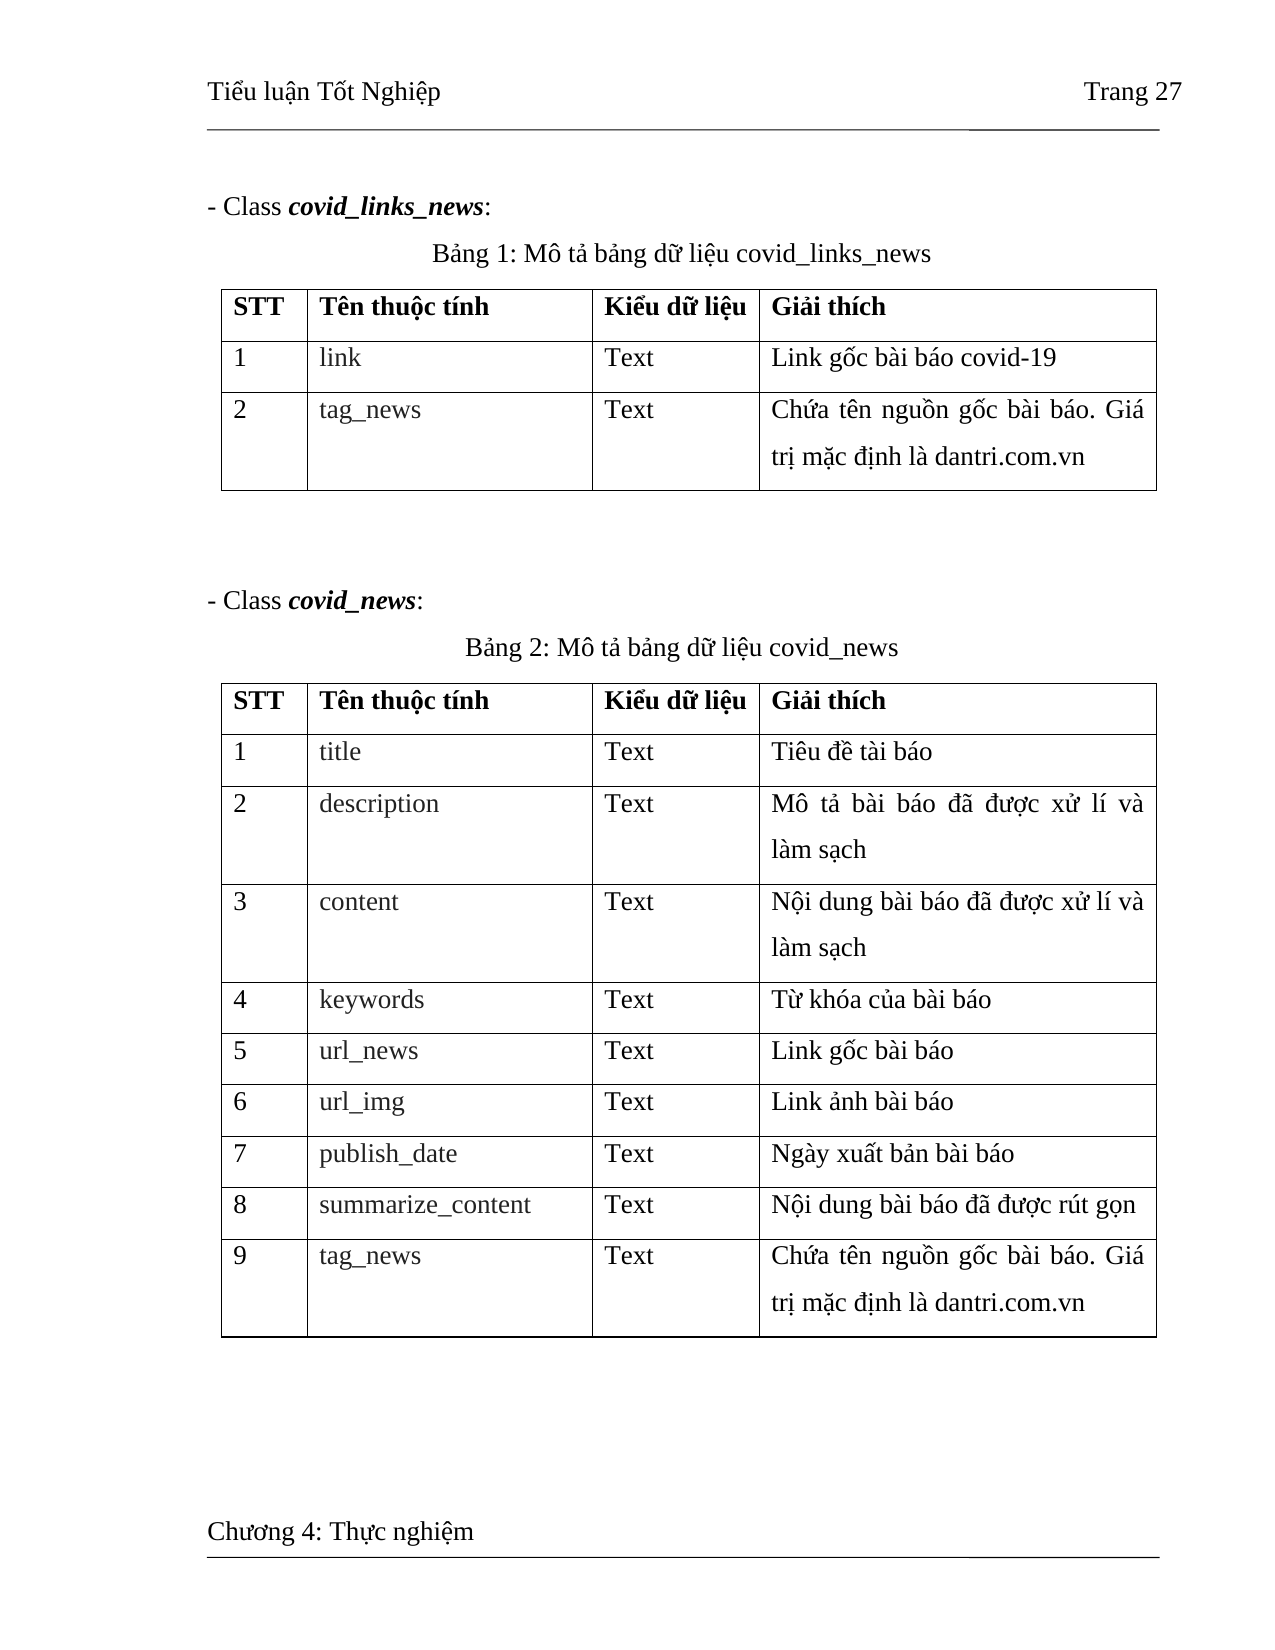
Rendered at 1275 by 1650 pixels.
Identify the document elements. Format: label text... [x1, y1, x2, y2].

table_cell 7 [222, 1137, 307, 1187]
table_cell Từ khóa của bài báo [760, 983, 1156, 1033]
table_cell Tiêu đề tài báo [760, 735, 1156, 786]
table_cell Link ảnh bài báo [760, 1085, 1156, 1136]
table_cell Link gốc bài báo covid-19 [760, 342, 1156, 392]
table_cell Text [593, 1085, 759, 1136]
table_header STT [222, 290, 307, 341]
table_cell url_img [308, 1085, 592, 1136]
table_cell url_news [308, 1034, 592, 1084]
table_cell 9 [222, 1240, 307, 1336]
table_cell 8 [222, 1188, 307, 1238]
text Bảng 1: Mô tả bảng dữ liệu covid_links_news [207, 237, 1156, 268]
table_cell description [308, 787, 592, 884]
table_cell 2 [222, 393, 307, 490]
table_header Kiểu dữ liệu [593, 684, 759, 734]
table_header Giải thích [760, 684, 1156, 734]
table_cell 1 [222, 735, 307, 786]
table_cell Chứa tên nguồn gốc bài báo. Giá trị mặc định là dantri.com.vn [760, 393, 1156, 490]
table_cell 2 [222, 787, 307, 884]
table_cell content [308, 885, 592, 982]
table_header Kiểu dữ liệu [593, 290, 759, 341]
table_cell 6 [222, 1085, 307, 1136]
table_cell Text [593, 1137, 759, 1187]
table_cell Link gốc bài báo [760, 1034, 1156, 1084]
table_cell Chứa tên nguồn gốc bài báo. Giá trị mặc định là dantri.com.vn [760, 1240, 1156, 1336]
table_cell Ngày xuất bản bài báo [760, 1137, 1156, 1187]
table_cell publish_date [308, 1137, 592, 1187]
text Bảng 2: Mô tả bảng dữ liệu covid_news [207, 631, 1156, 662]
table_cell Text [593, 735, 759, 786]
table_cell title [308, 735, 592, 786]
text - Class covid_news: [207, 584, 1156, 615]
table_cell 4 [222, 983, 307, 1033]
table_cell summarize_content [308, 1188, 592, 1238]
table_cell Text [593, 342, 759, 392]
table_cell 5 [222, 1034, 307, 1084]
table_header Giải thích [760, 290, 1156, 341]
text - Class covid_links_news: [207, 191, 1156, 222]
table_cell Text [593, 393, 759, 490]
table_cell keywords [308, 983, 592, 1033]
table_cell Text [593, 983, 759, 1033]
table_cell Mô tả bài báo đã được xử lí và làm sạch [760, 787, 1156, 884]
table_cell 3 [222, 885, 307, 982]
table_cell Text [593, 1188, 759, 1238]
table_cell Text [593, 885, 759, 982]
table_header Tên thuộc tính [308, 684, 592, 734]
table_cell Text [593, 787, 759, 884]
table_cell Nội dung bài báo đã được xử lí và làm sạch [760, 885, 1156, 982]
table_cell tag_news [308, 1240, 592, 1336]
table_cell Nội dung bài báo đã được rút gọn [760, 1188, 1156, 1238]
table_cell tag_news [308, 393, 592, 490]
table_header STT [222, 684, 307, 734]
table_cell Text [593, 1034, 759, 1084]
table_cell 1 [222, 342, 307, 392]
table_cell Text [593, 1240, 759, 1336]
table_header Tên thuộc tính [308, 290, 592, 341]
table_cell link [308, 342, 592, 392]
